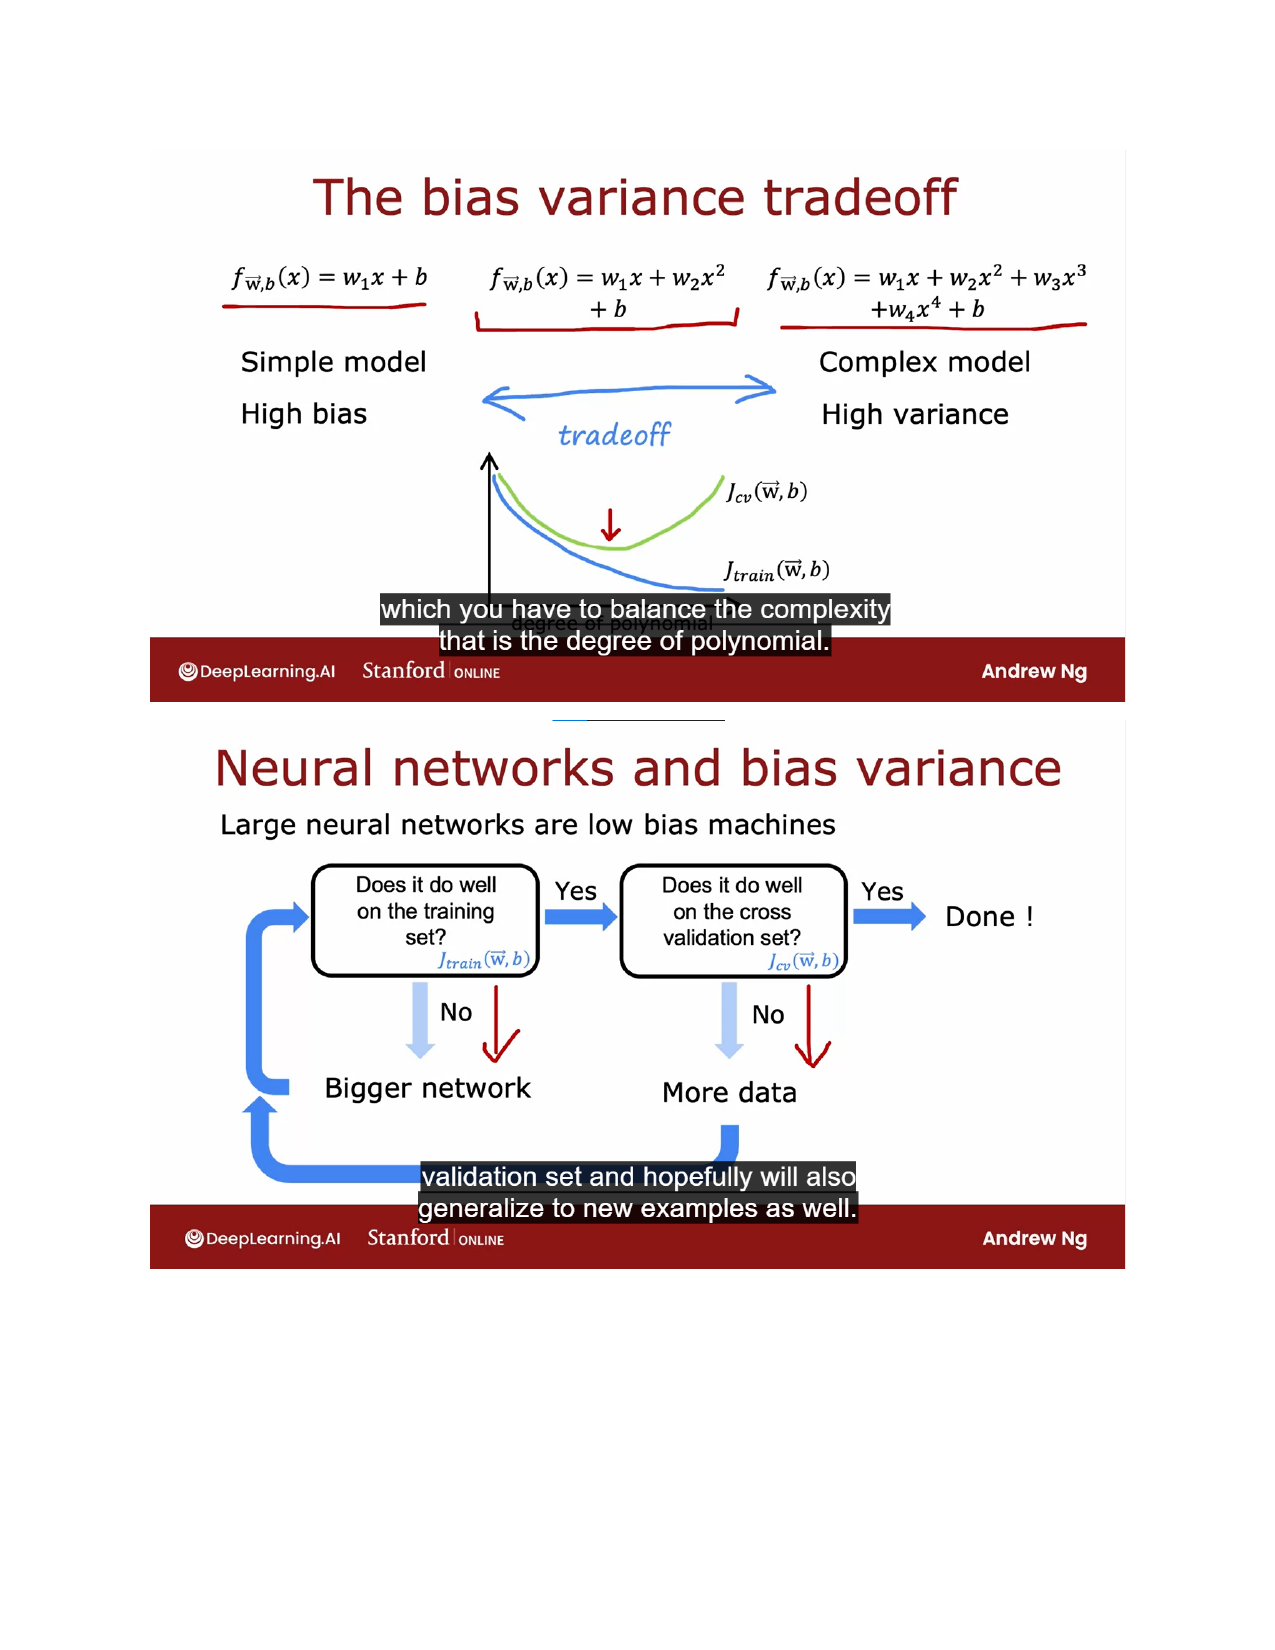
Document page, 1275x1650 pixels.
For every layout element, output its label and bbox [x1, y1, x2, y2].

picture [150, 720, 1125, 1269]
picture [150, 150, 1125, 702]
